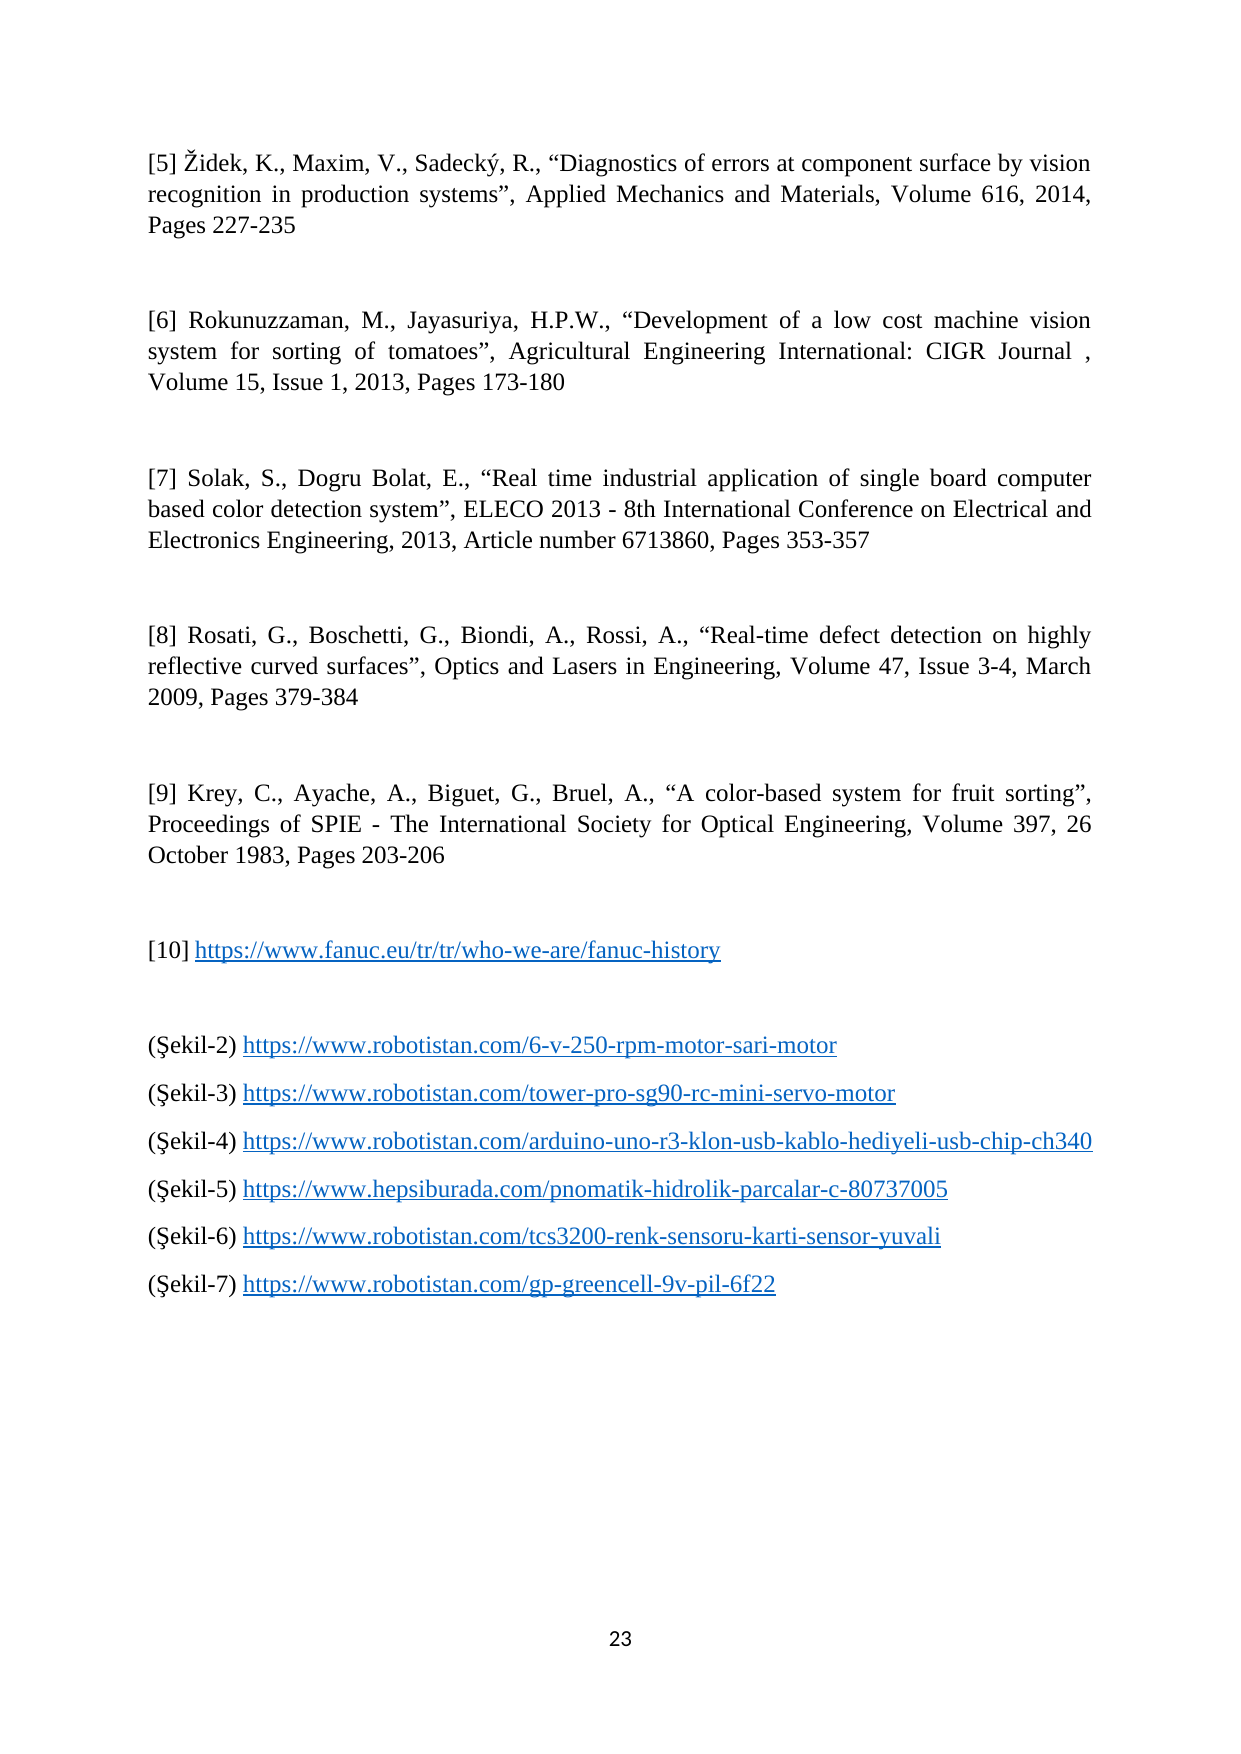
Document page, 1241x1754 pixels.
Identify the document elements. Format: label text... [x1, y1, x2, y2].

text [6] Rokunuzzaman, M., Jayasuriya, H.P.W., “Development of a low cost machine vision system for sorting of tomatoes”, Agricultural Engineering International: CIGR Journal , Volume 15, Issue 1, 2013, Pages 173-180 [148, 305, 1093, 396]
text (Şekil-4) https://www.robotistan.com/arduino-uno-r3-klon-usb-kablo-hediyeli-usb-chip-ch340 [148, 1126, 1093, 1155]
text (Şekil-6) https://www.robotistan.com/tcs3200-renk-sensoru-karti-sensor-yuvali [148, 1221, 1093, 1250]
text [9] Krey, C., Ayache, A., Biguet, G., Bruel, A., “A color-based system for fruit sorting”, Proceedings of SPIE - The International Society for Optical Engineering, Volume 397, 26 October 1983, Pages 203-206 [148, 778, 1093, 868]
text (Şekil-5) https://www.hepsiburada.com/pnomatik-hidrolik-parcalar-c-80737005 [148, 1174, 1093, 1202]
text [5] Židek, K., Maxim, V., Sadecký, R., “Diagnostics of errors at component surface by vision recognition in production systems”, Applied Mechanics and Materials, Volume 616, 2014, Pages 227-235 [148, 148, 1093, 238]
text (Şekil-2) https://www.robotistan.com/6-v-250-rpm-motor-sari-motor [148, 1031, 1093, 1059]
text [7] Solak, S., Dogru Bolat, E., “Real time industrial application of single board computer based color detection system”, ELECO 2013 - 8th International Conference on Electrical and Electronics Engineering, 2013, Article number 6713860, Pages 353-357 [148, 463, 1093, 553]
text (Şekil-3) https://www.robotistan.com/tower-pro-sg90-rc-mini-servo-motor [148, 1078, 1093, 1107]
text (Şekil-7) https://www.robotistan.com/gp-greencell-9v-pil-6f22 [148, 1269, 1093, 1298]
text [10] https://www.fanuc.eu/tr/tr/who-we-are/fanuc-history [148, 935, 1093, 964]
text [8] Rosati, G., Boschetti, G., Biondi, A., Rossi, A., “Real-time defect detection on highly reflective curved surfaces”, Optics and Lasers in Engineering, Volume 47, Issue 3-4, March 2009, Pages 379-384 [148, 620, 1093, 711]
